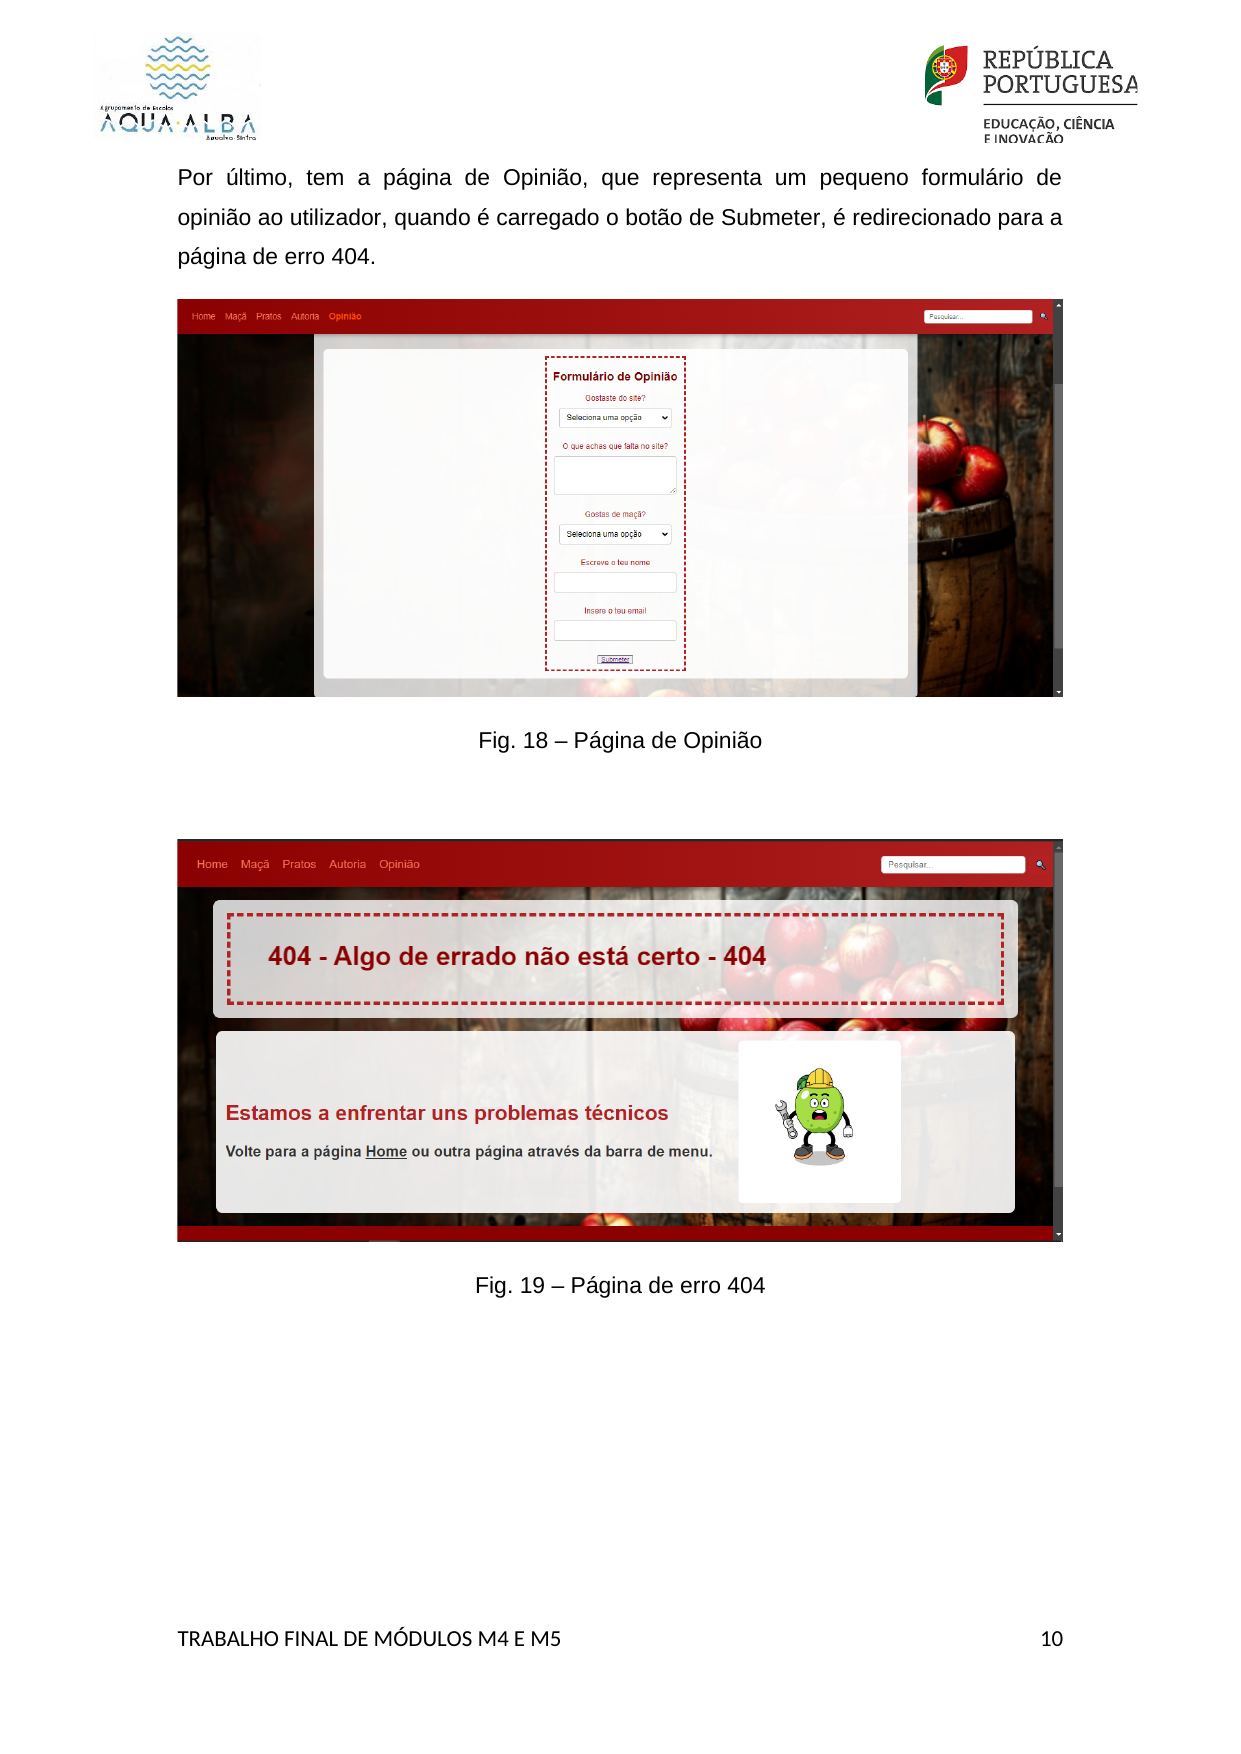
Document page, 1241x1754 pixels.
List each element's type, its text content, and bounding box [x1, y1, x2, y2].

text Por último, tem a página de Opinião, que representa um pequeno formulário de opinião ao utilizador, quando é carregado o botão de Submeter, é redirecionado para a página de erro 404. [177, 164, 1063, 269]
picture [925, 45, 1138, 143]
picture [177, 839, 1063, 1242]
text Fig. 19 – Página de erro 404 [177, 1272, 1063, 1299]
picture [177, 299, 1063, 697]
text Fig. 18 – Página de Opinião [177, 727, 1063, 753]
picture [93, 33, 262, 140]
